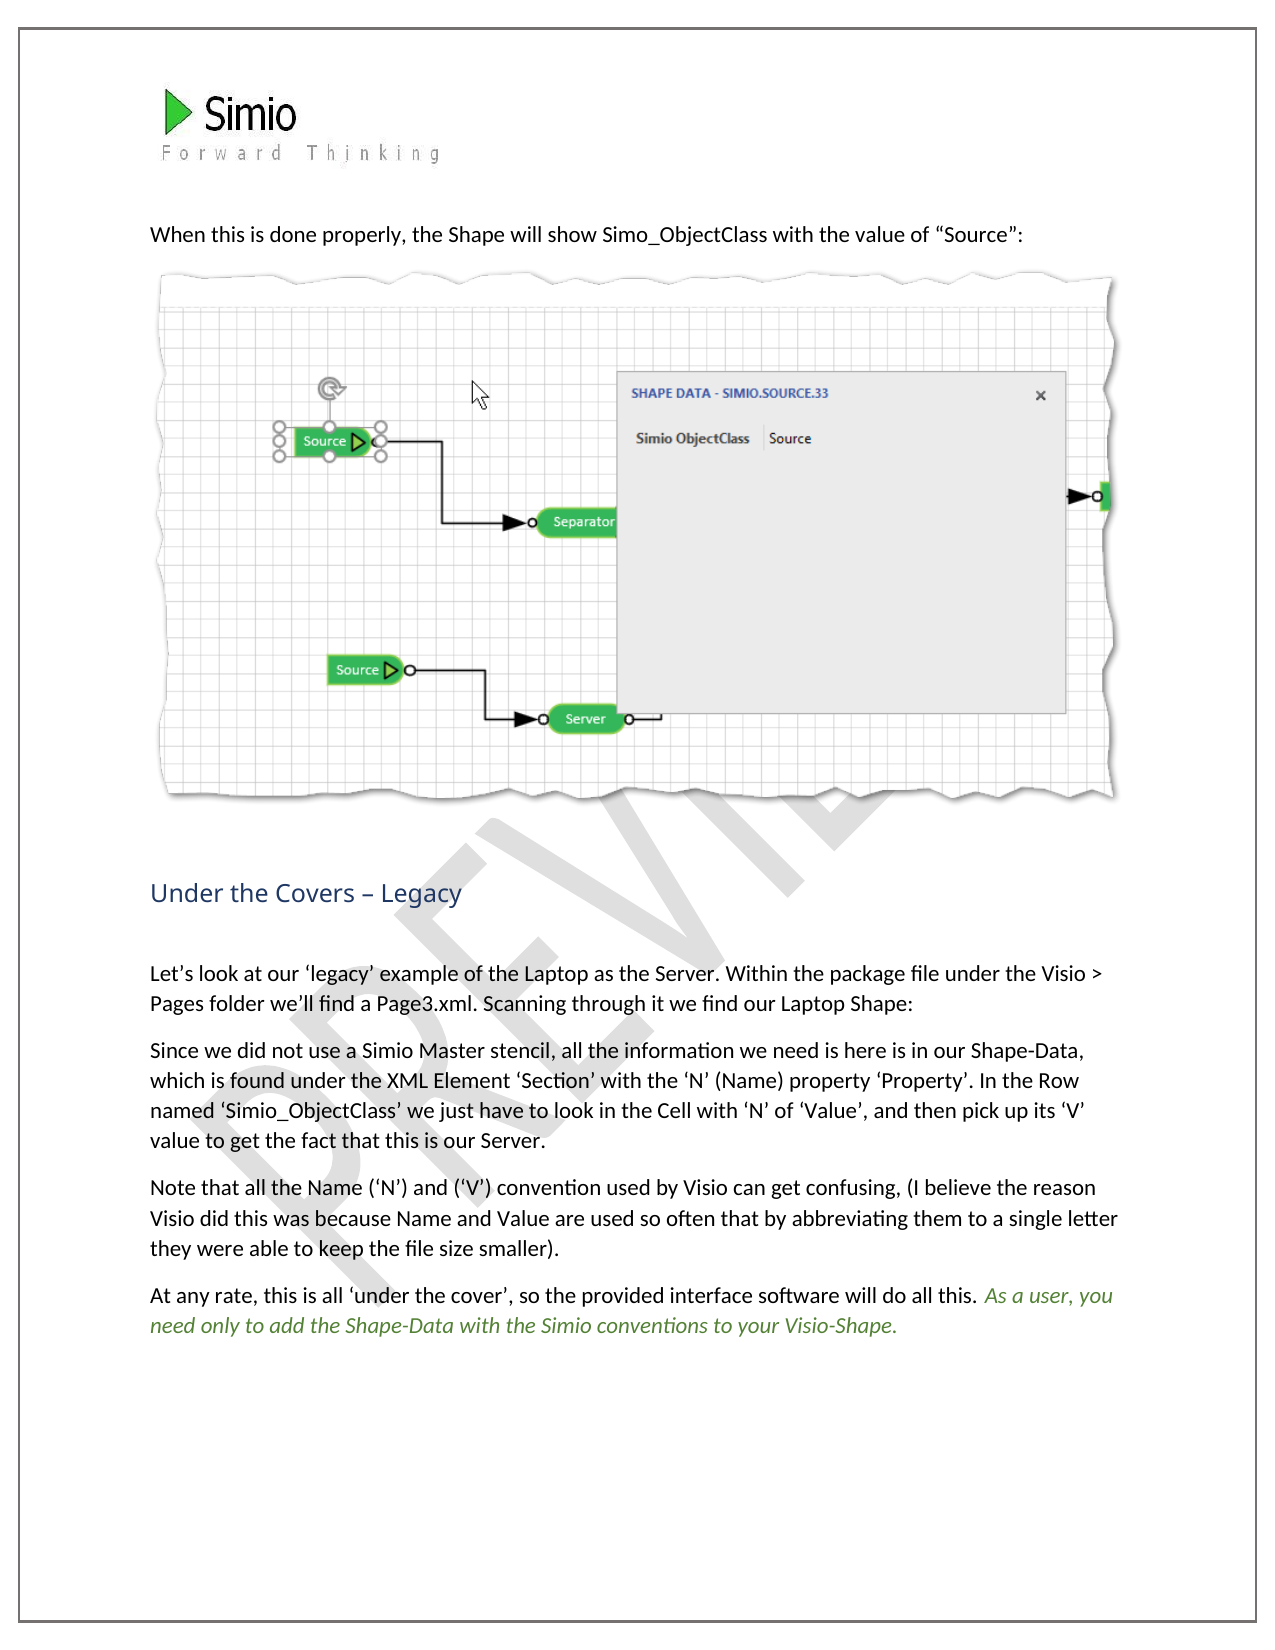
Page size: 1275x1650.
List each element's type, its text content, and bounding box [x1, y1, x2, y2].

subtitle Under the Covers – Legacy [150, 875, 1125, 909]
text Since we did not use a Simio Master stencil, all the information we need is here is in our Shape-Data, which is found under the XML Element ‘Section’ with the ‘N’ (Name) property ‘Property’. In the Row named ‘Simio_ObjectClass’ we just have to look in the Cell with ‘N’ of ‘Value’, and then pick up its ‘V’ value to get the fact that this is our Server. [150, 1036, 1125, 1155]
text Note that all the Name (‘N’) and (‘V’) convention used by Visio can get confusing, (I believe the reason Visio did this was because Name and Value are used so often that by abbreviating them to a single letter they were able to keep the file size smaller). [150, 1173, 1125, 1262]
text At any rate, this is all ‘under the cover’, so the provided interface software will do all this. As a user, you need only to add the Shape-Data with the Simio conventions to your Visio-Shape. [150, 1281, 1125, 1339]
text When this is done properly, the Shape will show Simo_ObjectClass with the value of “Source”: [150, 220, 1125, 248]
picture [150, 266, 1125, 810]
text Let’s look at our ‘legacy’ example of the Laptop as the Server. Within the package file under the Visio > Pages folder we’ll find a Page3.xml. Scanning through it we find our Laptop Shape: [150, 959, 1125, 1017]
picture [150, 75, 449, 173]
